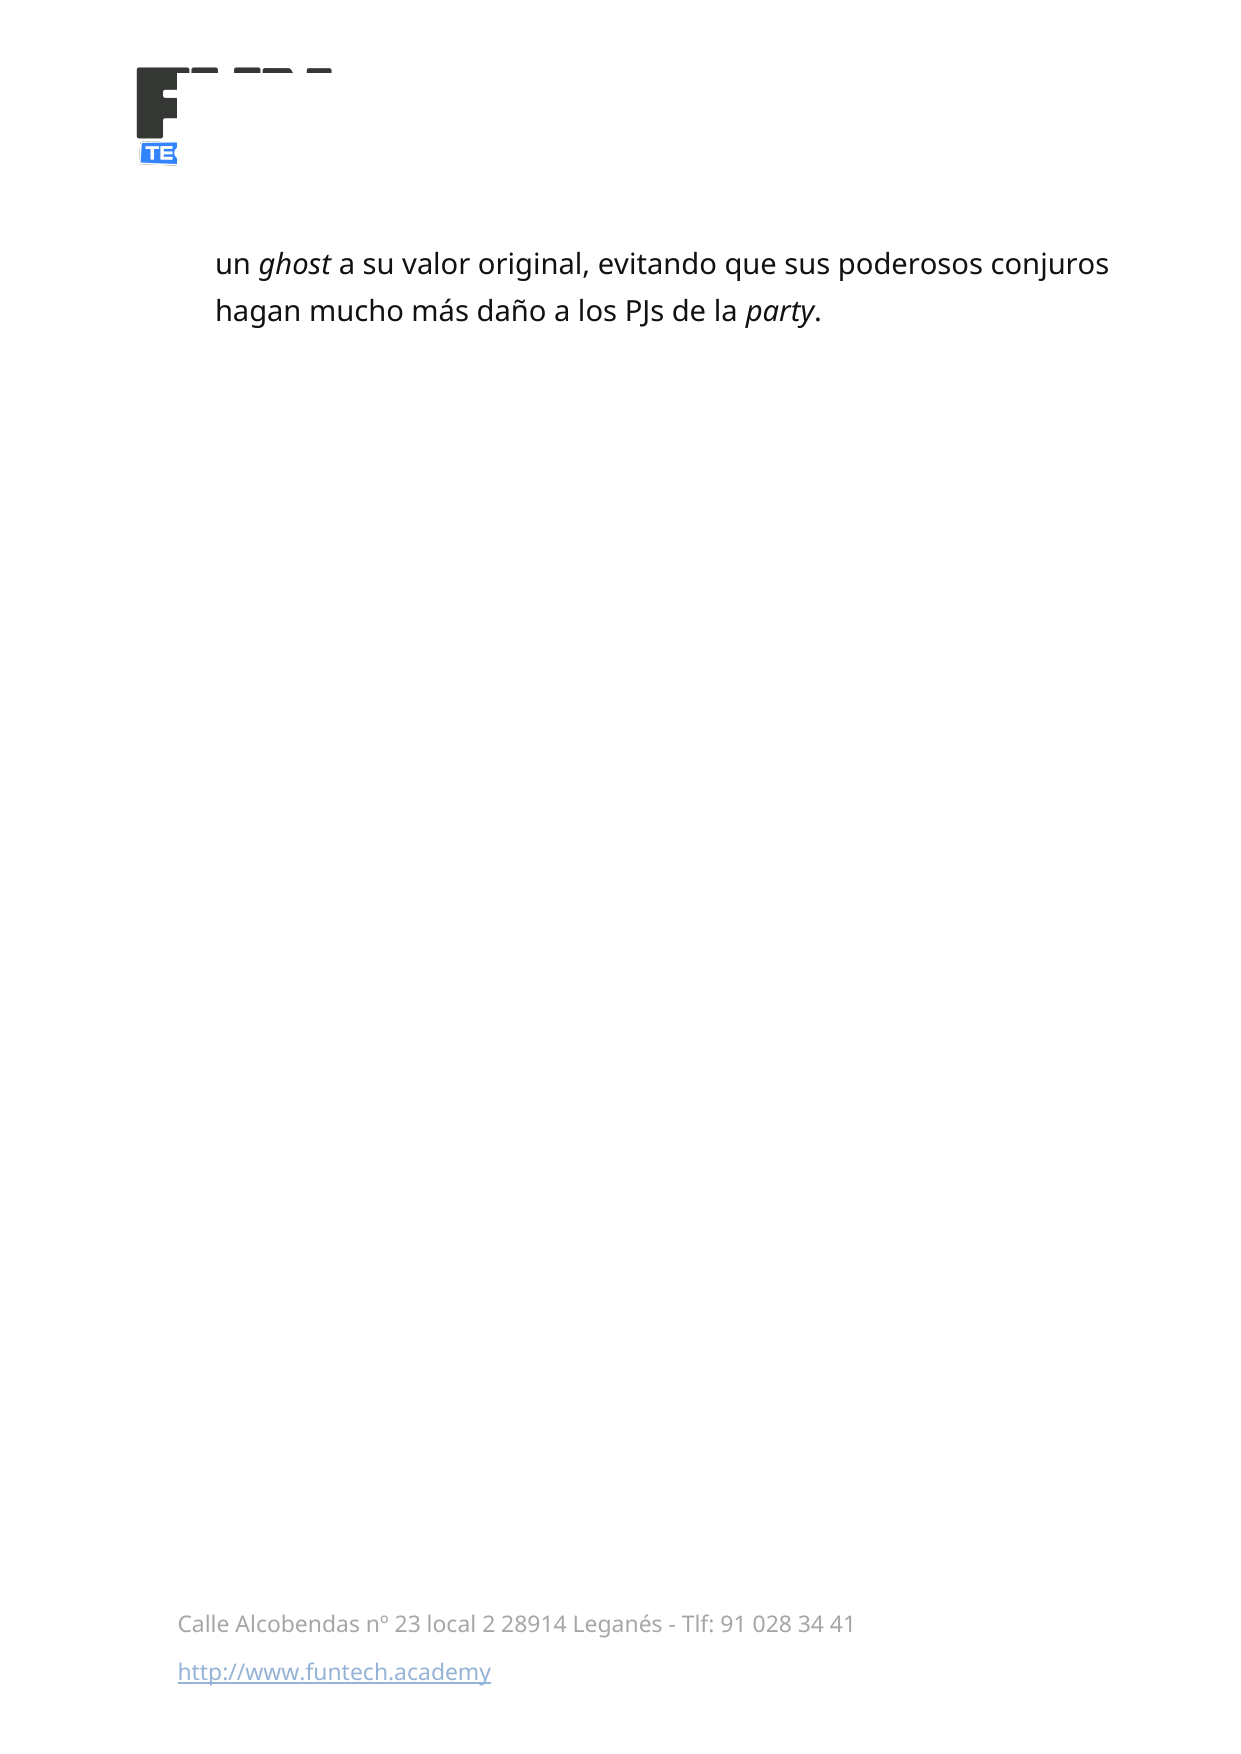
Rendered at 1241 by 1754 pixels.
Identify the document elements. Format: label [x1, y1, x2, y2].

list [177, 236, 1182, 330]
